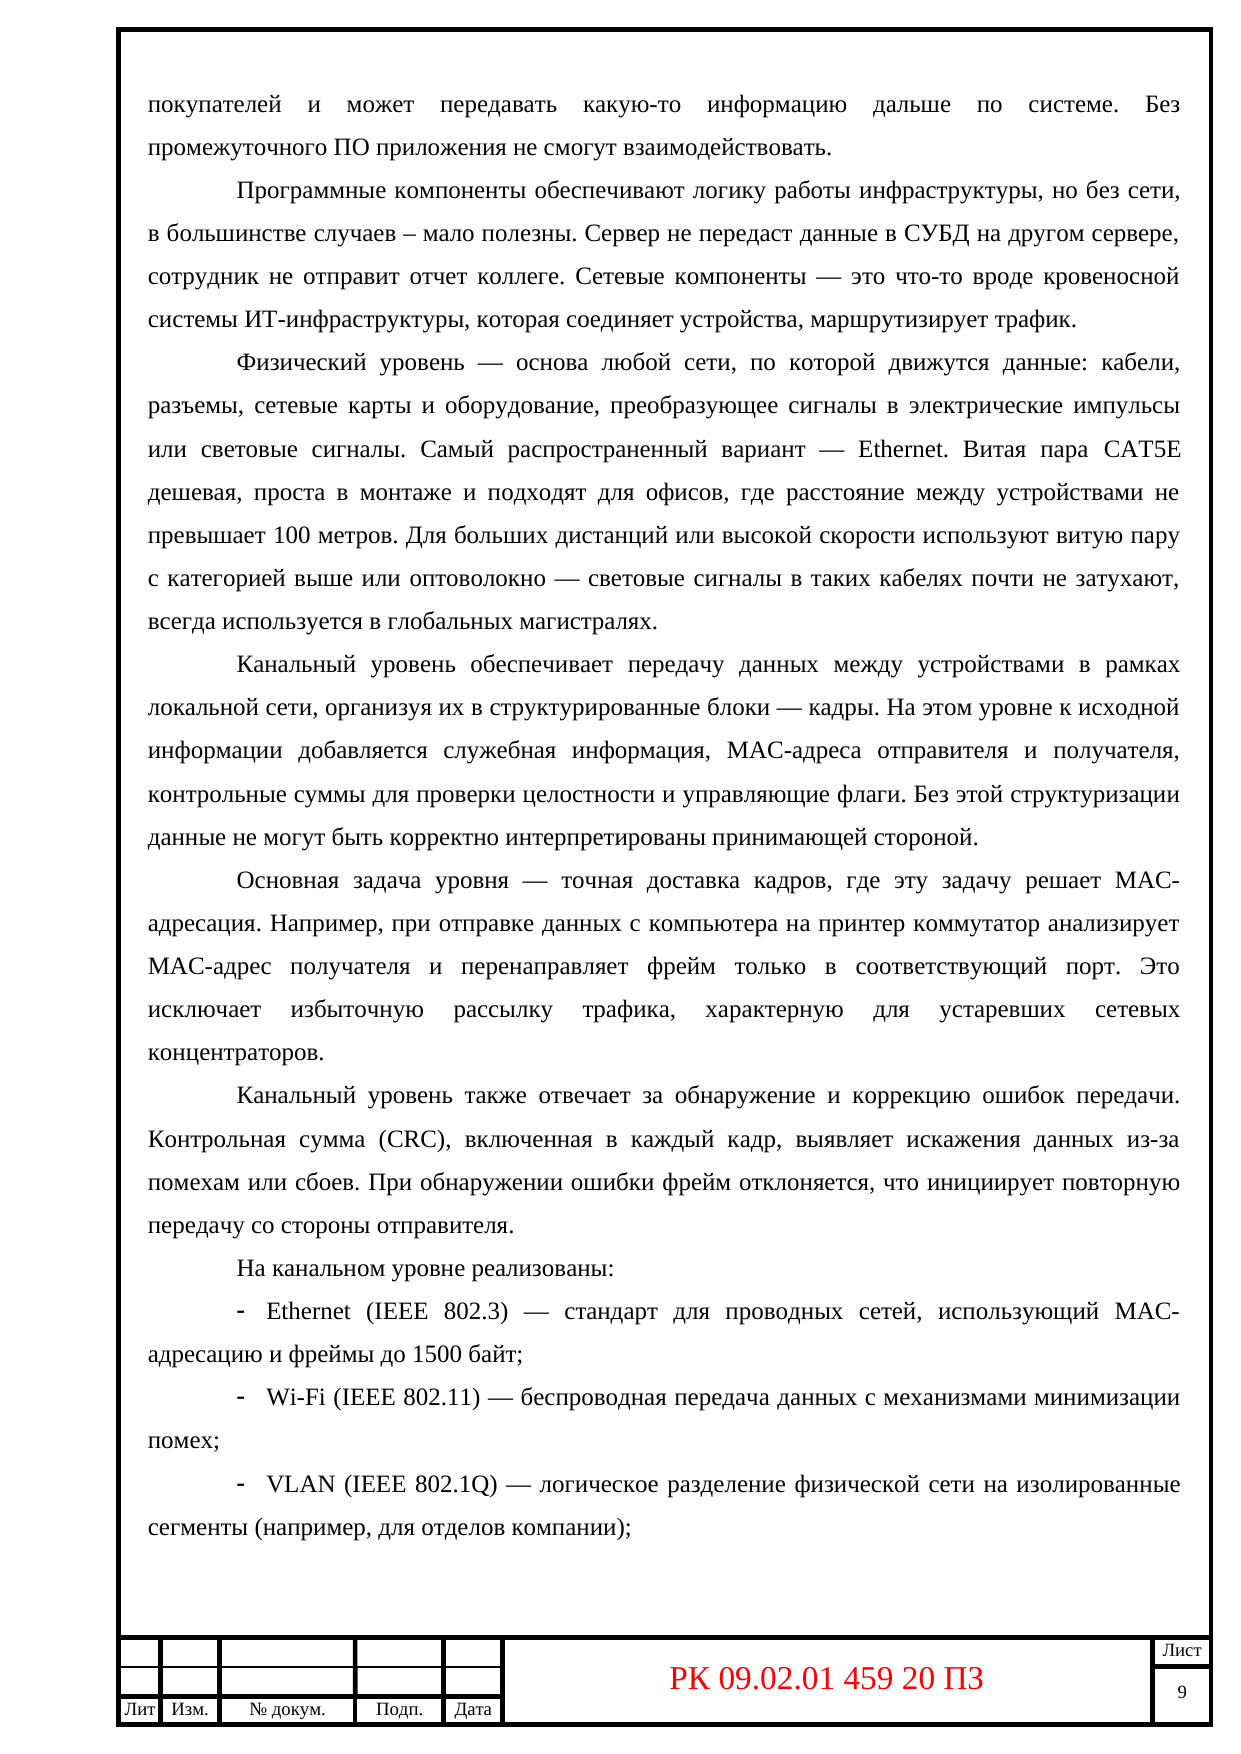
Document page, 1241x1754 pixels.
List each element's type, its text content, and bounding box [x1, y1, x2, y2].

text Физический уровень — основа любой сети, по которой движутся данные: кабели, разъемы, сетевые карты и оборудование, преобразующее сигналы в электрические импульсы или световые сигналы. Самый распространенный вариант — Ethernet. Витая пара CAT5E дешевая, проста в монтаже и подходят для офисов, где расстояние между устройствами не превышает 100 метров. Для больших дистанций или высокой скорости используют витую пару с категорией выше или оптоволокно — световые сигналы в таких кабелях почти не затухают, всегда используется в глобальных магистралях. [148, 347, 1181, 635]
text На канальном уровне реализованы: [148, 1253, 1181, 1282]
text Основная задача уровня — точная доставка кадров, где эту задачу решает MAC-адресация. Например, при отправке данных с компьютера на принтер коммутатор анализирует MAC-адрес получателя и перенаправляет фрейм только в соответствующий порт. Это исключает избыточную рассылку трафика, характерную для устаревших сетевых концентраторов. [148, 865, 1181, 1066]
text Программные компоненты обеспечивают логику работы инфраструктуры, но без сети, в большинстве случаев – мало полезны. Сервер не передаст данные в СУБД на другом сервере, сотрудник не отправит отчет коллеге. Сетевые компоненты — это что-то вроде кровеносной системы ИТ-инфраструктуры, которая соединяет устройства, маршрутизирует трафик. [148, 175, 1181, 333]
list Ethernet (IEEE 802.3) — стандарт для проводных сетей, использующий MAC-адресацию и фреймы до 1500 байт; [148, 1296, 1181, 1368]
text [148, 89, 1181, 161]
text Канальный уровень также отвечает за обнаружение и коррекцию ошибок передачи. Контрольная сумма (CRC), включенная в каждый кадр, выявляет искажения данных из-за помехам или сбоев. При обнаружении ошибки фрейм отклоняется, что инициирует повторную передачу со стороны отправителя. [148, 1081, 1181, 1239]
text Канальный уровень обеспечивает передачу данных между устройствами в рамках локальной сети, организуя их в структурированные блоки — кадры. На этом уровне к исходной информации добавляется служебная информация, MAC-адреса отправителя и получателя, контрольные суммы для проверки целостности и управляющие флаги. Без этой структуризации данные не могут быть корректно интерпретированы принимающей стороной. [148, 649, 1181, 851]
list Wi-Fi (IEEE 802.11) — беспроводная передача данных с механизмами минимизации помех; [148, 1382, 1181, 1454]
list VLAN (IEEE 802.1Q) — логическое разделение физической сети на изолированные сегменты (например, для отделов компании); [148, 1469, 1181, 1541]
